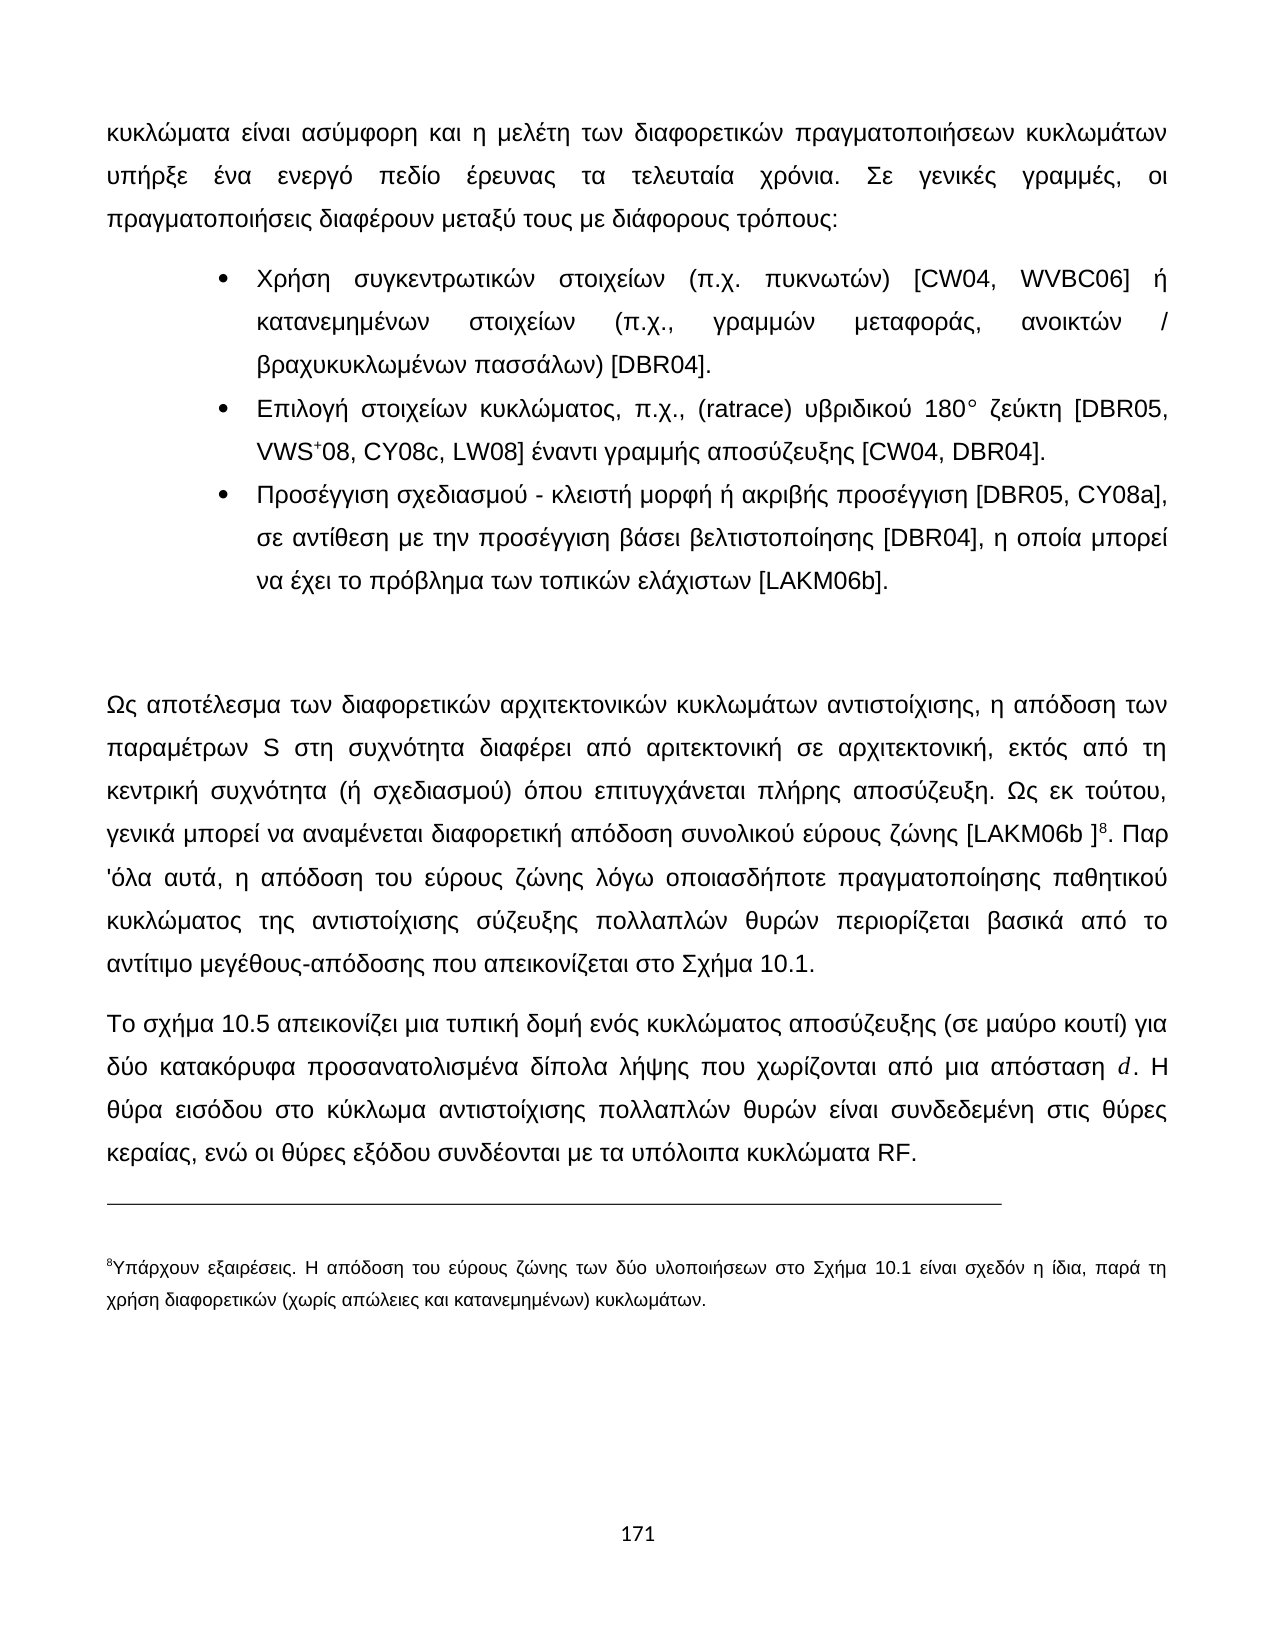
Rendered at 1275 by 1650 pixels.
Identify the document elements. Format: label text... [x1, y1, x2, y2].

list Χρήση συγκεντρωτικών στοιχείων (π.χ. πυκνωτών) [CW04, WVBC06] ή κατανεμημένων στοιχείων (π.χ., γραμμών μεταφοράς, ανοικτών / βραχυκυκλωμένων πασσάλων) [DBR04]. [219, 264, 1169, 379]
picture [106, 1197, 1007, 1213]
text 8Υπάρχουν εξαιρέσεις. Η απόδοση του εύρους ζώνης των δύο υλοποιήσεων στο Σχήμα 10.1 είναι σχεδόν η ίδια, παρά τη χρήση διαφορετικών (χωρίς απώλειες και κατανεμημένων) κυκλωμάτων. [106, 1256, 1169, 1310]
list Επιλογή στοιχείων κυκλώματος, π.χ., (ratrace) υβριδικού 180 ζεύκτη [DBR05, VWS+08, CY08c, LW08] έναντι γραμμής αποσύζευξης [CW04, DBR04]. [219, 394, 1169, 466]
text Το σχήμα 10.5 απεικονίζει μια τυπική δομή ενός κυκλώματος αποσύζευξης (σε μαύρο κουτί) για δύο κατακόρυφα προσανατολισμένα δίπολα λήψης που χωρίζονται από μια απόσταση . Η θύρα εισόδου στο κύκλωμα αντιστοίχισης πολλαπλών θυρών είναι συνδεδεμένη στις θύρες κεραίας, ενώ οι θύρες εξόδου συνδέονται με τα υπόλοιπα κυκλώματα RF. [106, 1009, 1169, 1167]
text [106, 118, 1169, 233]
text Ως αποτέλεσμα των διαφορετικών αρχιτεκτονικών κυκλωμάτων αντιστοίχισης, η απόδοση των παραμέτρων S στη συχνότητα διαφέρει από αριτεκτονική σε αρχιτεκτονική, εκτός από τη κεντρική συχνότητα (ή σχεδιασμού) όπου επιτυγχάνεται πλήρης αποσύζευξη. Ως εκ τούτου, γενικά μπορεί να αναμένεται διαφορετική απόδοση συνολικού εύρους ζώνης [LAKM06b ]8. Παρ 'όλα αυτά, η απόδοση του εύρους ζώνης λόγω οποιασδήποτε πραγματοποίησης παθητικού κυκλώματος της αντιστοίχισης σύζευξης πολλαπλών θυρών περιορίζεται βασικά από το αντίτιμο μεγέθους-απόδοσης που απεικονίζεται στο Σχήμα 10.1. [106, 690, 1169, 978]
list Προσέγγιση σχεδιασμού - κλειστή μορφή ή ακριβής προσέγγιση [DBR05, CY08a], σε αντίθεση με την προσέγγιση βάσει βελτιστοποίησης [DBR04], η οποία μπορεί να έχει το πρόβλημα των τοπικών ελάχιστων [LAKM06b]. [219, 480, 1169, 595]
